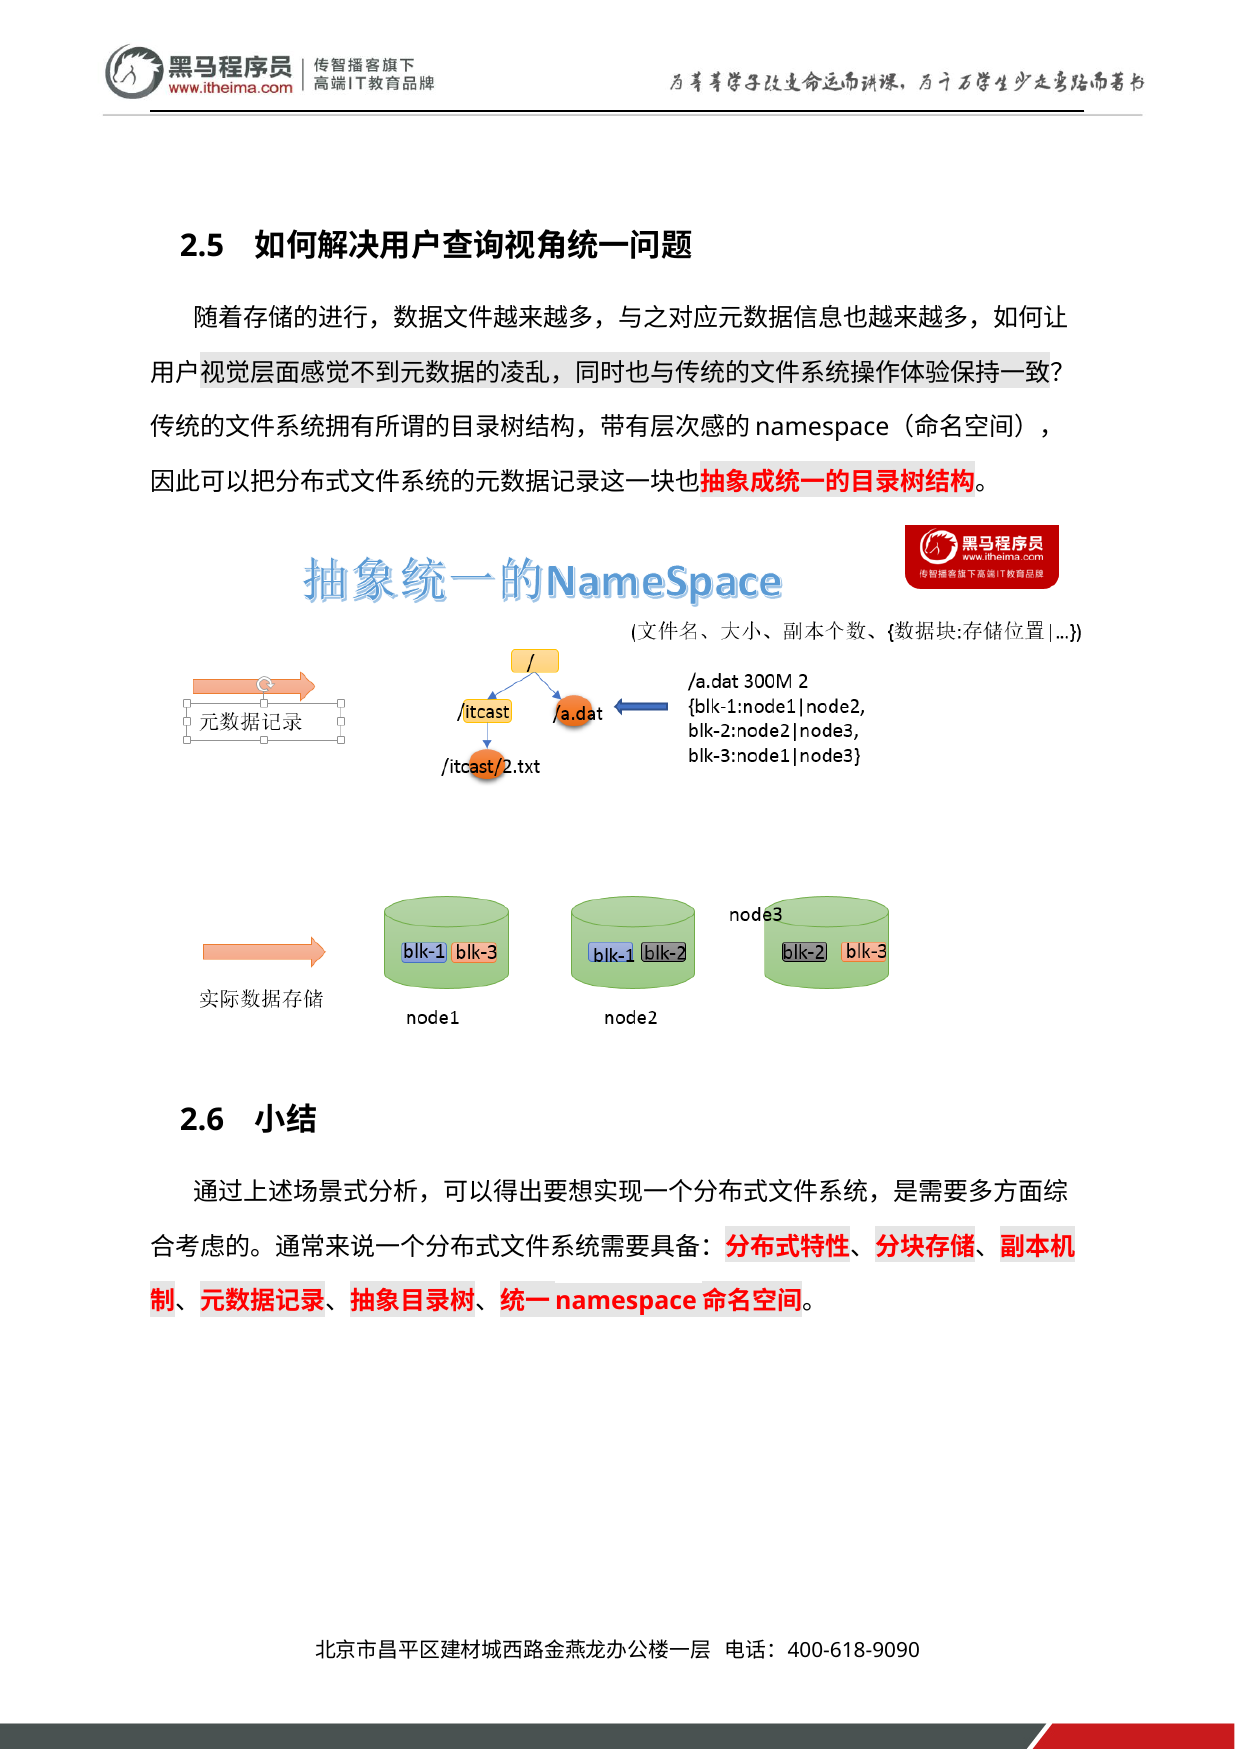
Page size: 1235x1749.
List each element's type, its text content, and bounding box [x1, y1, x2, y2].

subtitle 小结 [179, 1094, 1084, 1139]
picture [0, 0, 1235, 123]
picture [150, 525, 1085, 1047]
text 随着存储的进行，数据文件越来越多，与之对应元数据信息也越来越多，如何让用户视觉层面感觉不到元数据的凌乱，同时也与传统的文件系统操作体验保持一致？传统的文件系统拥有所谓的目录树结构，带有层次感的namespace（命名空间），因此可以把分布式文件系统的元数据记录这一块也抽象成统一的目录树结构。 [150, 298, 1084, 497]
subtitle 如何解决用户查询视角统一问题 [179, 220, 1084, 265]
picture [0, 1664, 1235, 1749]
text 通过上述场景式分析，可以得出要想实现一个分布式文件系统，是需要多方面综合考虑的。通常来说一个分布式文件系统需要具备：分布式特性、分块存储、副本机制、元数据记录、抽象目录树、统一namespace命名空间。 [150, 1172, 1084, 1317]
